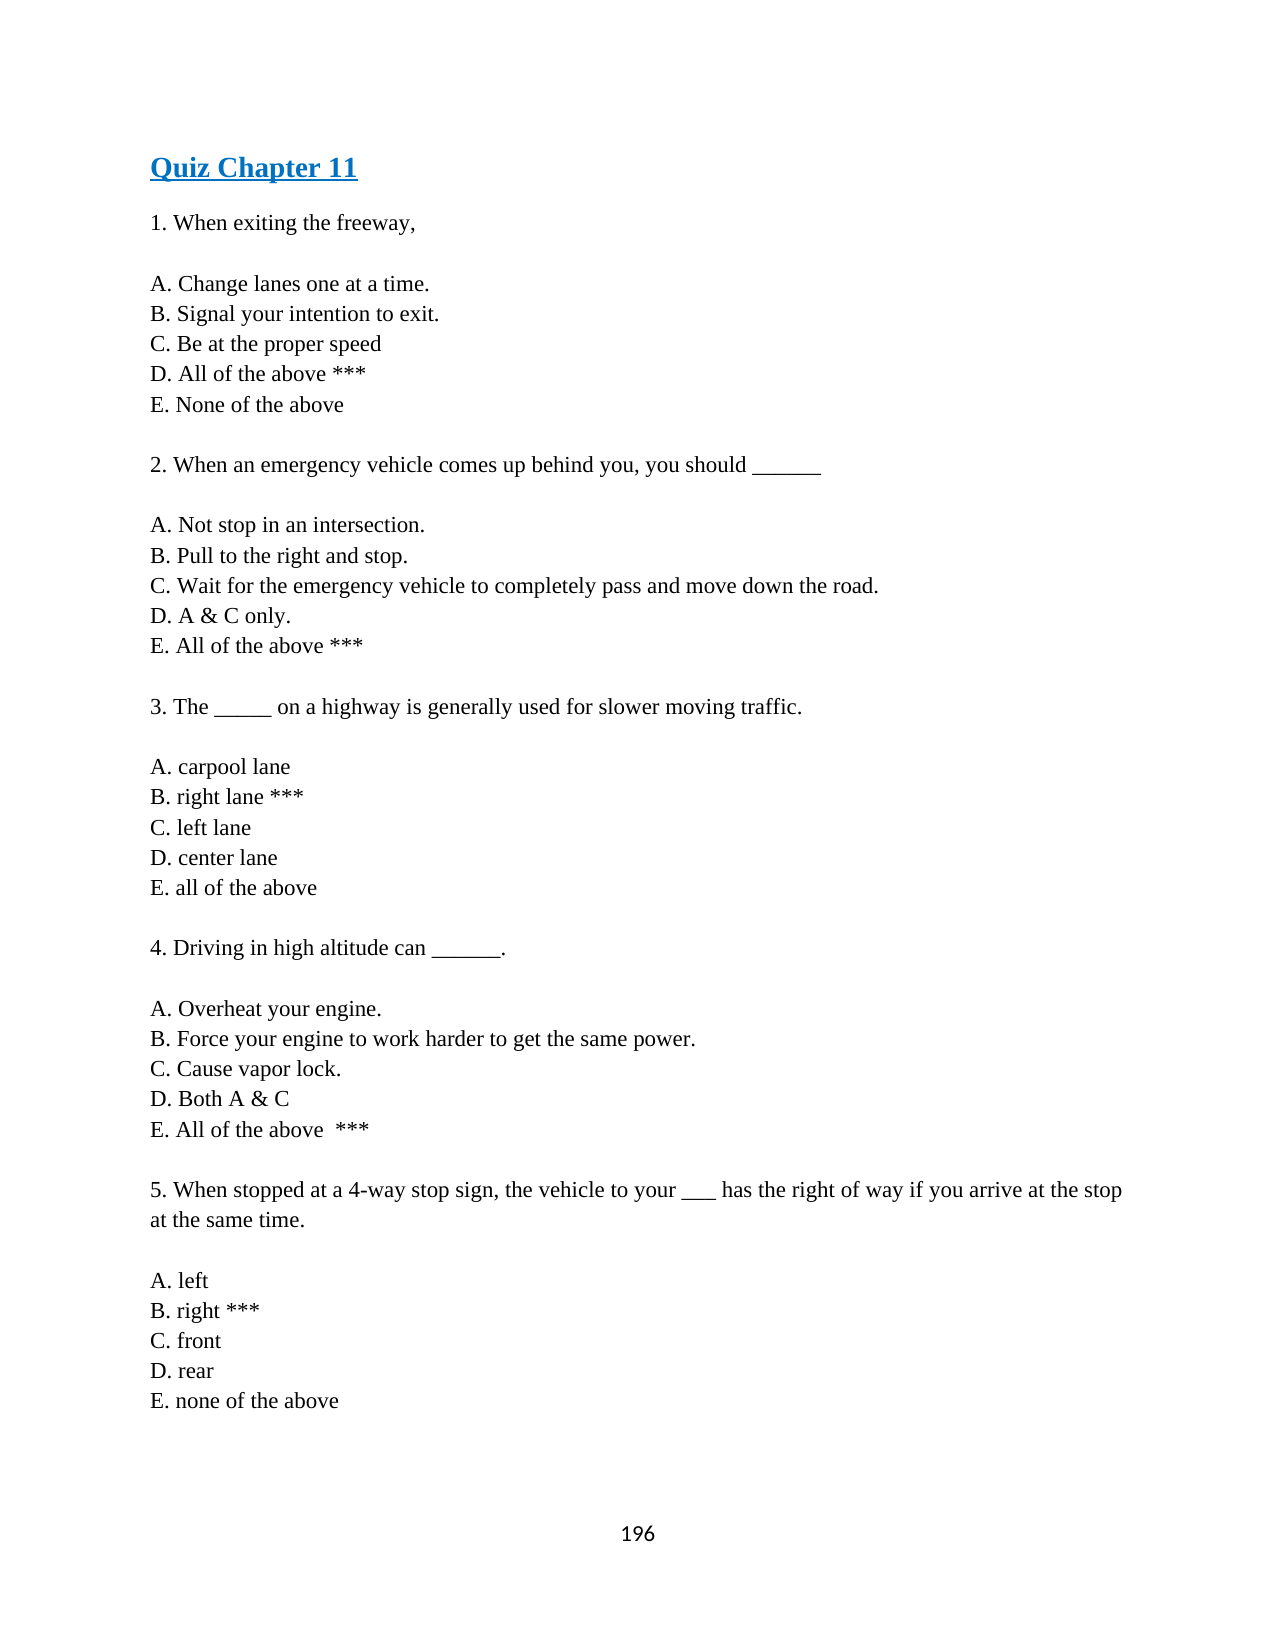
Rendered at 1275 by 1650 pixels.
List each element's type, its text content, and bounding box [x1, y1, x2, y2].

text 5. When stopped at a 4-way stop sign, the vehicle to your ___ has the right of way if you arrive at the stop at the same time. [150, 1176, 1125, 1233]
text B. Force your engine to work harder to get the same power. [150, 1025, 1125, 1051]
text B. right lane *** [150, 783, 1125, 810]
text D. center lane [150, 844, 1125, 870]
text D. All of the above *** [150, 360, 1125, 387]
text C. left lane [150, 813, 1125, 840]
text 2. When an emergency vehicle comes up behind you, you should ______ A. Not stop in an intersection. [150, 451, 1125, 538]
text D. rear [150, 1357, 1125, 1384]
text D. A & C only. [150, 602, 1125, 628]
text C. Wait for the emergency vehicle to completely pass and move down the road. [150, 572, 1125, 598]
text B. Pull to the right and stop. [150, 542, 1125, 568]
text C. Be at the proper speed [150, 330, 1125, 357]
text C. Cause vapor lock. [150, 1055, 1125, 1082]
text C. front [150, 1327, 1125, 1353]
text B. Signal your intention to exit. [150, 300, 1125, 326]
text 1. When exiting the freeway, A. Change lanes one at a time. [150, 209, 1125, 296]
text A. left [150, 1236, 1125, 1293]
text E. All of the above *** [150, 1116, 1125, 1142]
text A. carpool lane [150, 753, 1125, 779]
text 3. The _____ on a highway is generally used for slower moving traffic. [150, 693, 1125, 719]
text E. all of the above [150, 874, 1125, 900]
text E. None of the above [150, 391, 1125, 417]
text Quiz Chapter 11 [150, 150, 1125, 183]
text B. right *** [150, 1297, 1125, 1323]
text E. none of the above [150, 1387, 1125, 1414]
text E. All of the above *** [150, 632, 1125, 659]
text D. Both A & C [150, 1085, 1125, 1112]
text A. Overheat your engine. [150, 964, 1125, 1021]
text 4. Driving in high altitude can ______. [150, 934, 1125, 961]
